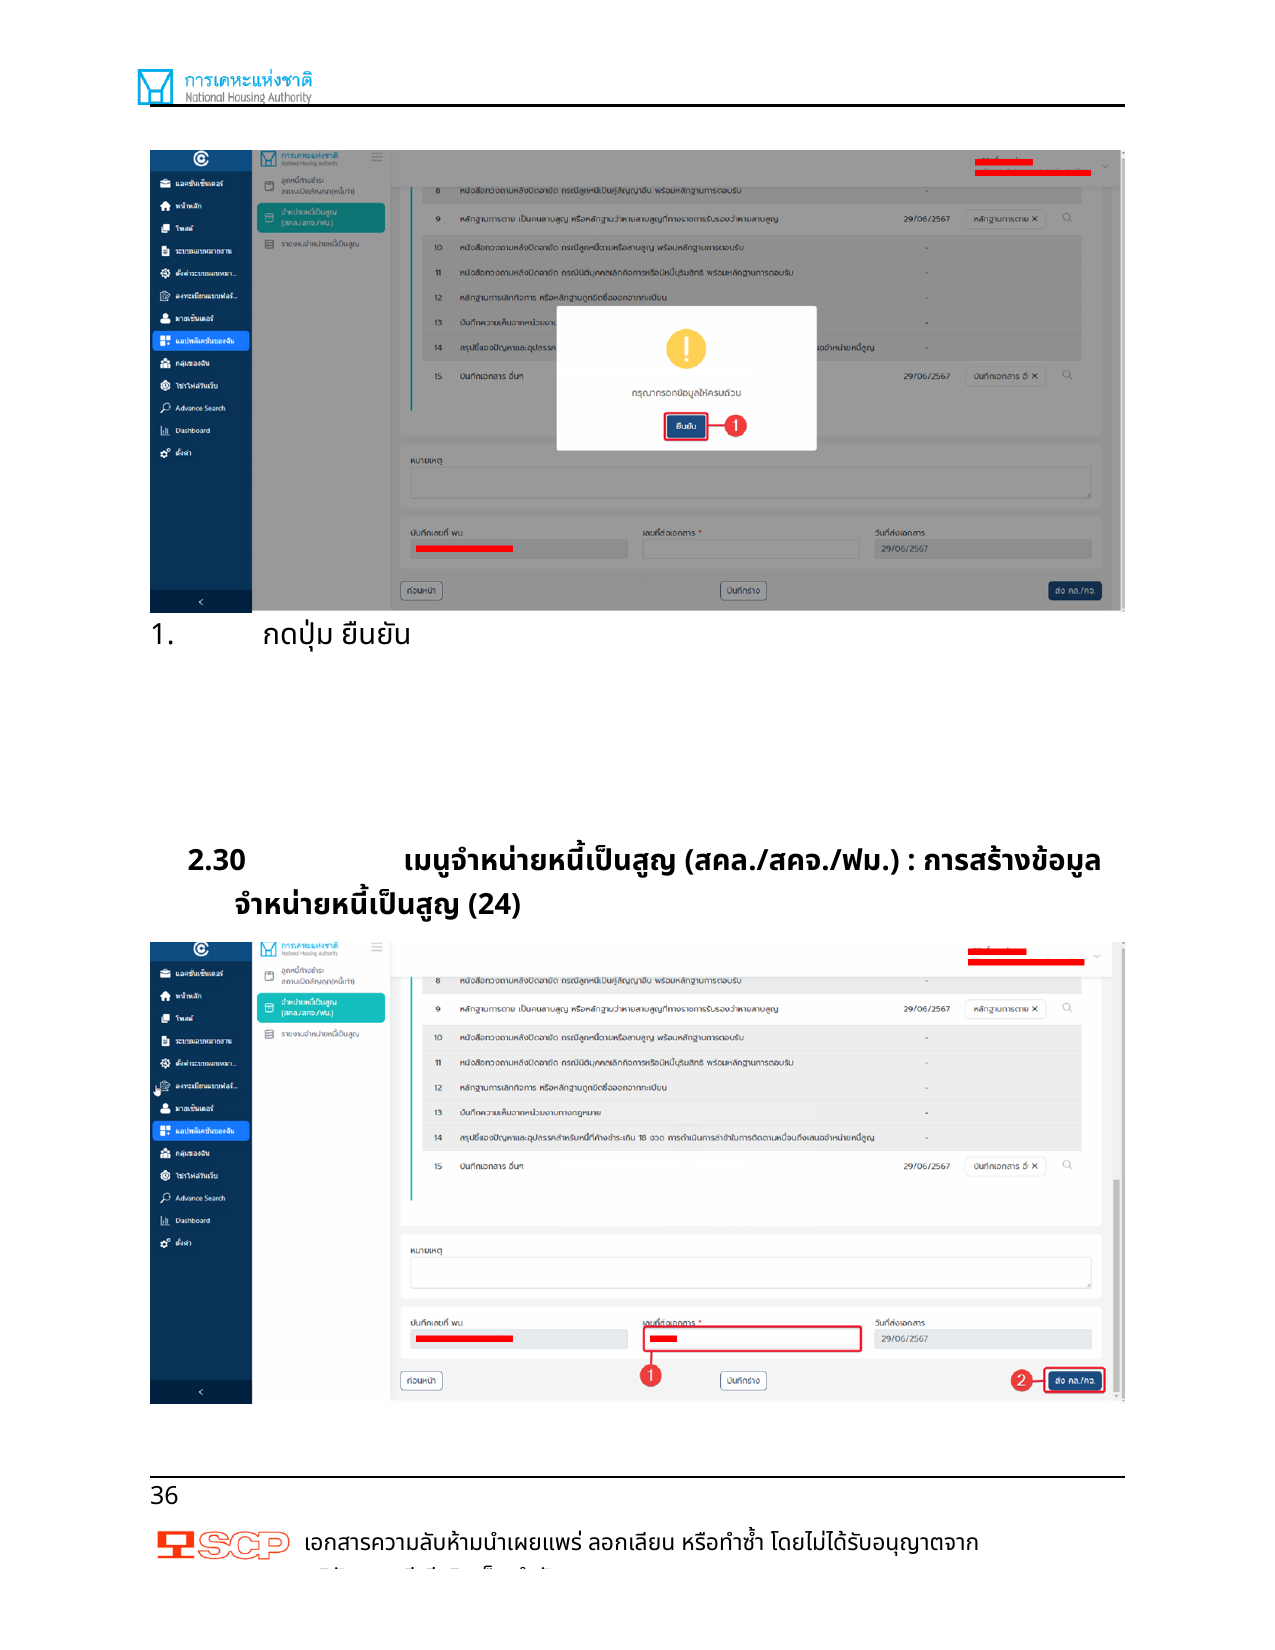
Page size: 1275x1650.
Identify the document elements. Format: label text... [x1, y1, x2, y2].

picture [143, 72, 168, 89]
picture [152, 93, 160, 101]
picture [141, 80, 148, 102]
list กดปุ่ม ยืนยัน [150, 614, 1125, 657]
subtitle เมนูจำหน่ายหนี้เป็นสูญ (สคล./สคจ./ฟม.) : การสร้างข้อมูลจำหน่ายหนี้เป็นสูญ (24) [187, 839, 1125, 927]
picture [164, 80, 170, 102]
picture [150, 150, 1125, 614]
picture [151, 1523, 292, 1568]
picture [150, 940, 1125, 1404]
picture [174, 69, 324, 104]
